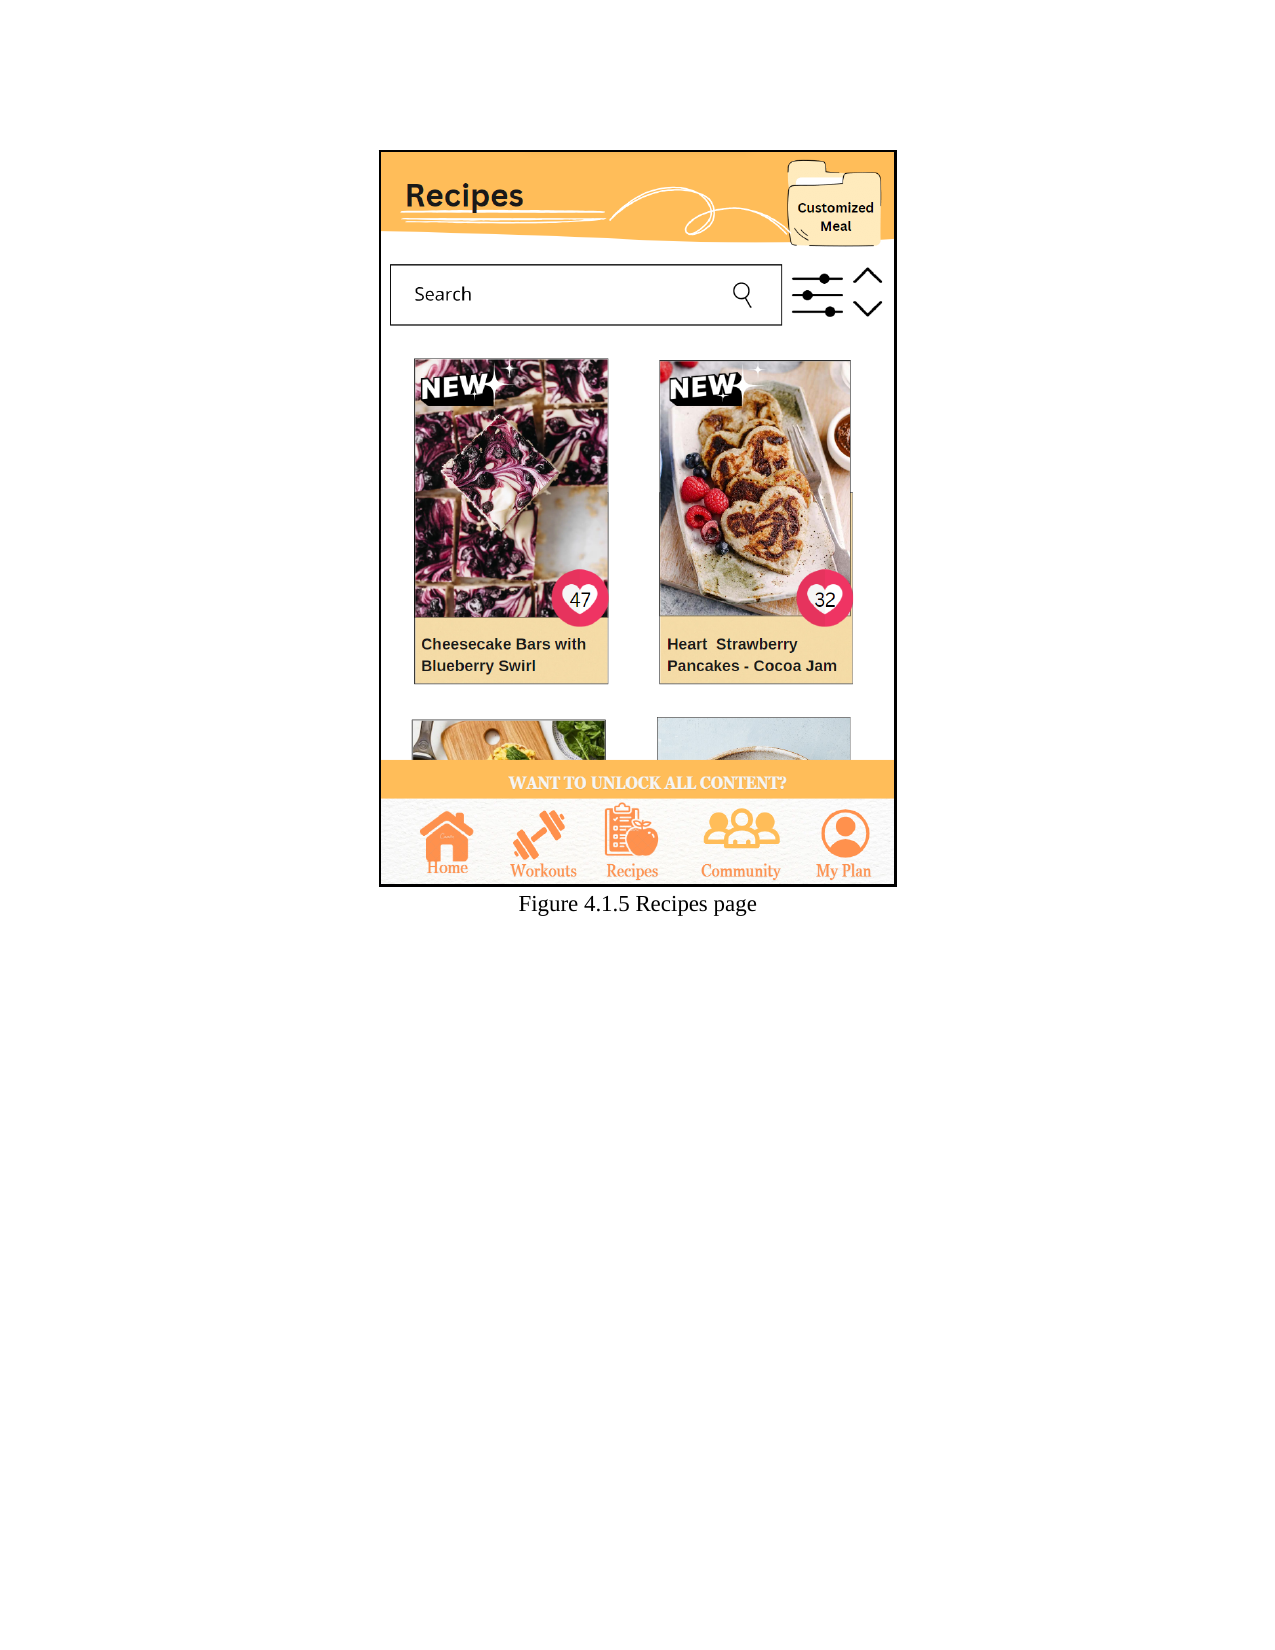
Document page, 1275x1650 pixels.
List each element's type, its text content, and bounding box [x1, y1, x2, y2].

text Figure 4.1.5 Recipes page [150, 891, 1125, 917]
picture [381, 152, 894, 884]
